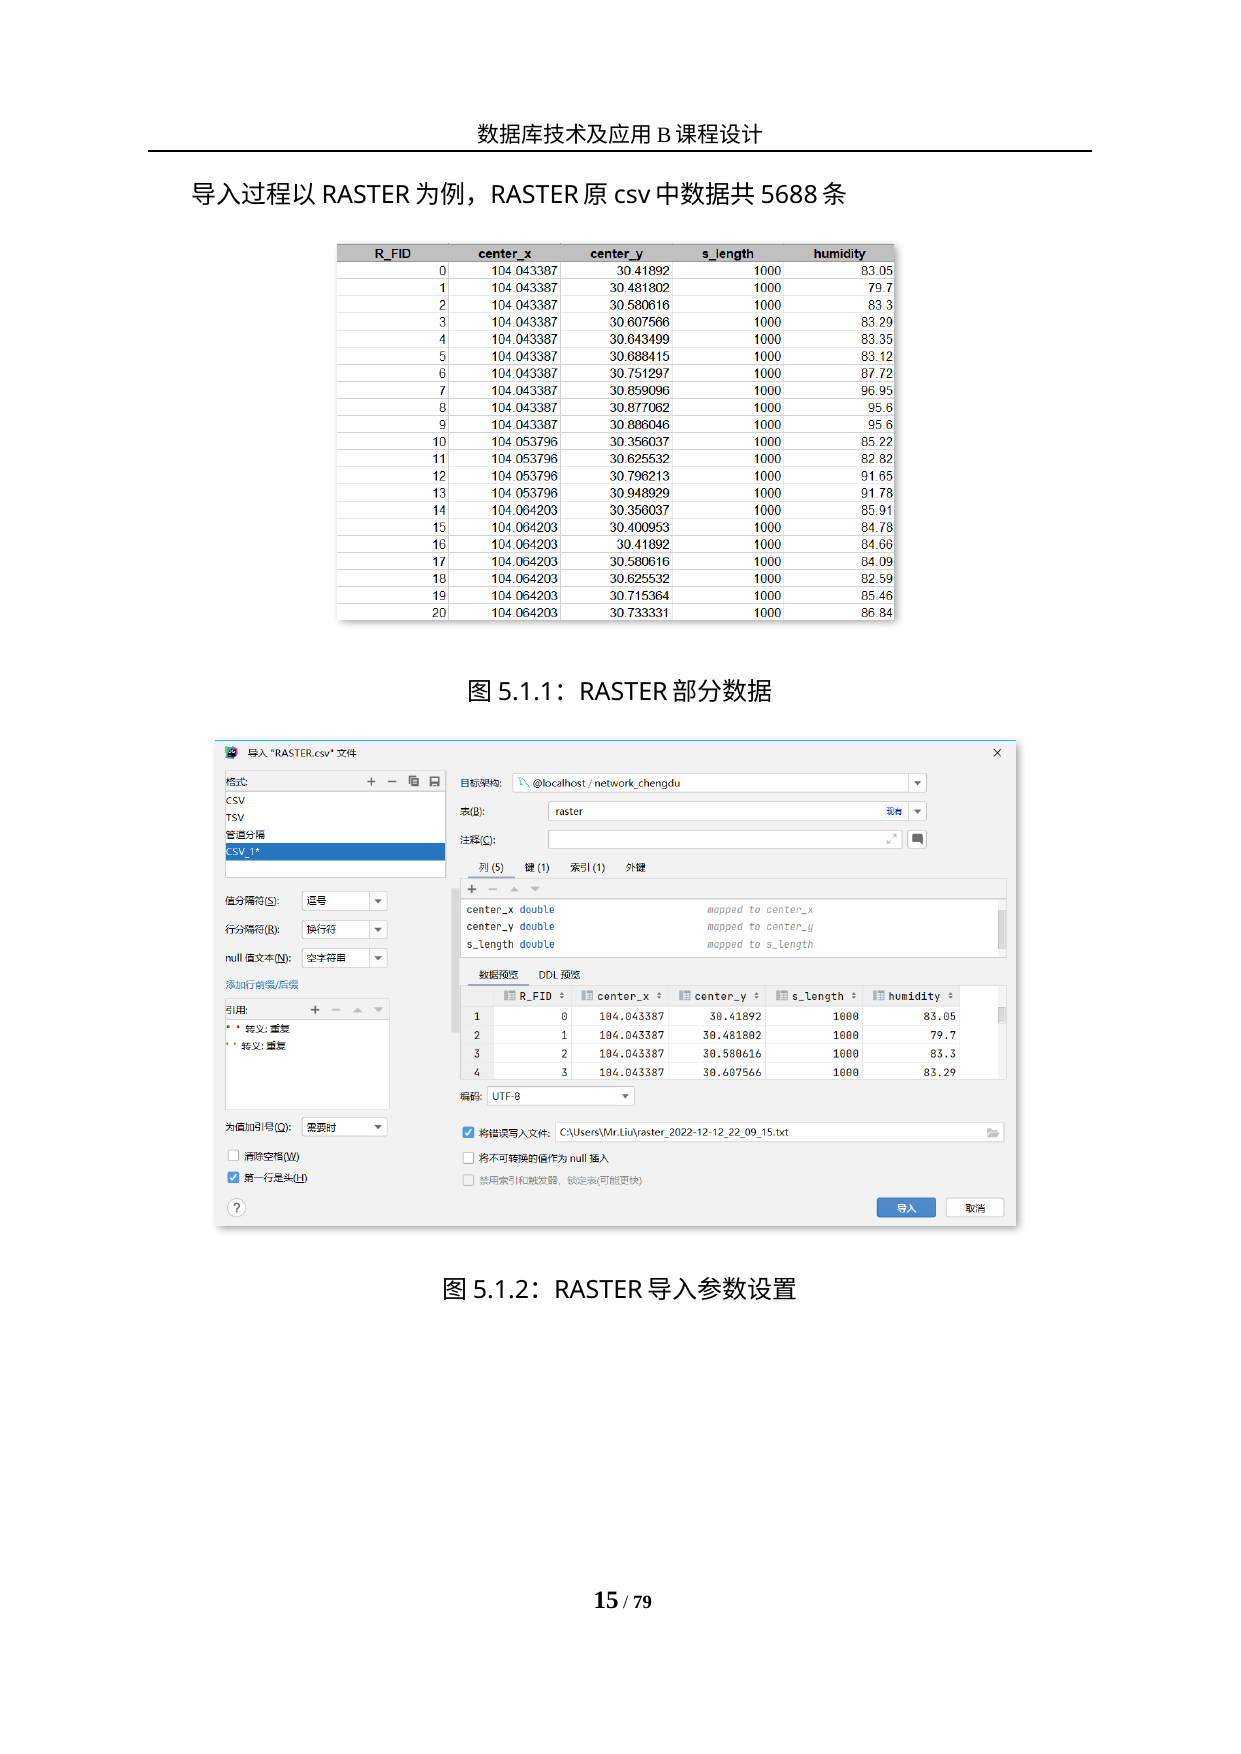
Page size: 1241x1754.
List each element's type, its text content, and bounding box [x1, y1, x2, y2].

text 导入过程以RASTER为例，RASTER原csv中数据共5688条 [148, 159, 1092, 227]
picture [215, 740, 1016, 1226]
text 图5.1.1：RASTER部分数据 [148, 655, 1092, 723]
text 图5.1.2：RASTER导入参数设置 [148, 1253, 1092, 1321]
picture [337, 243, 894, 620]
